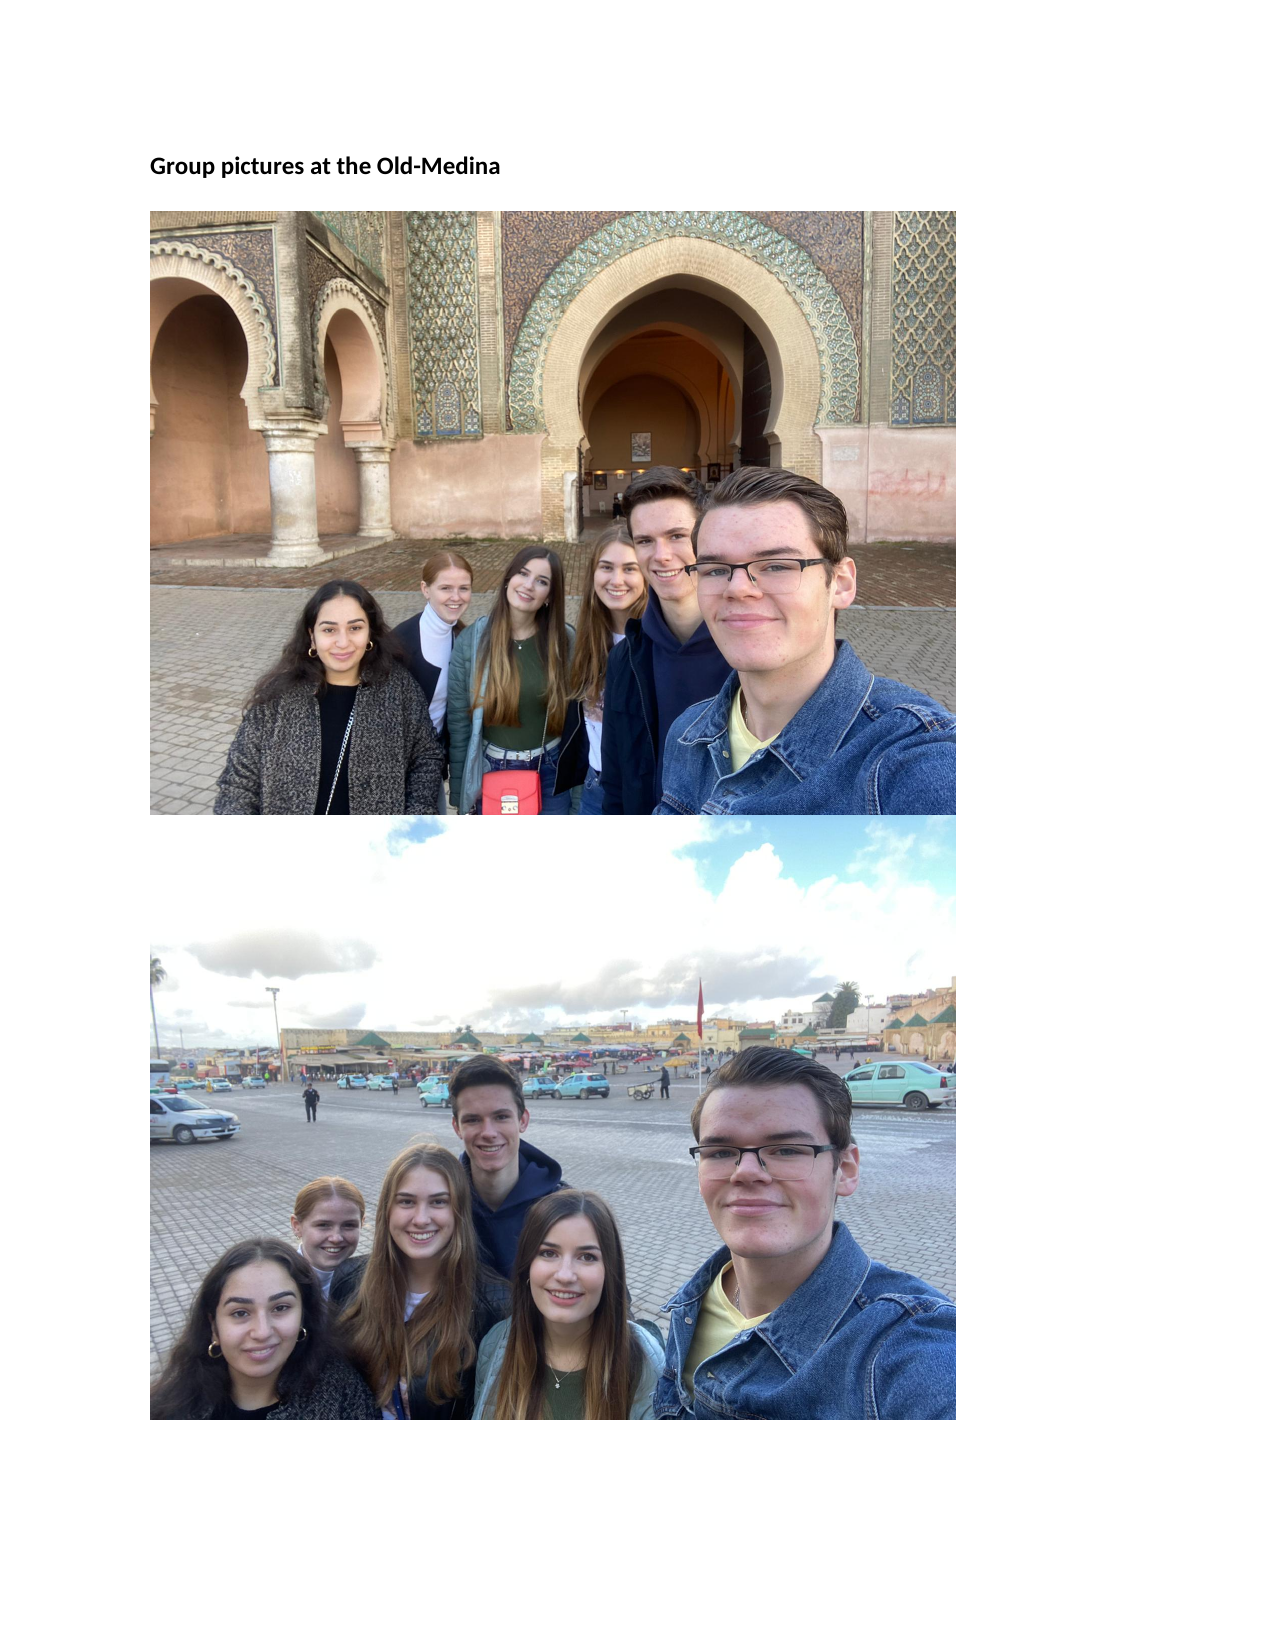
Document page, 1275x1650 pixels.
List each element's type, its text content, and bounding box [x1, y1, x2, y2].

text Group pictures at the Old-Medina [150, 150, 1125, 181]
picture [150, 211, 956, 1420]
